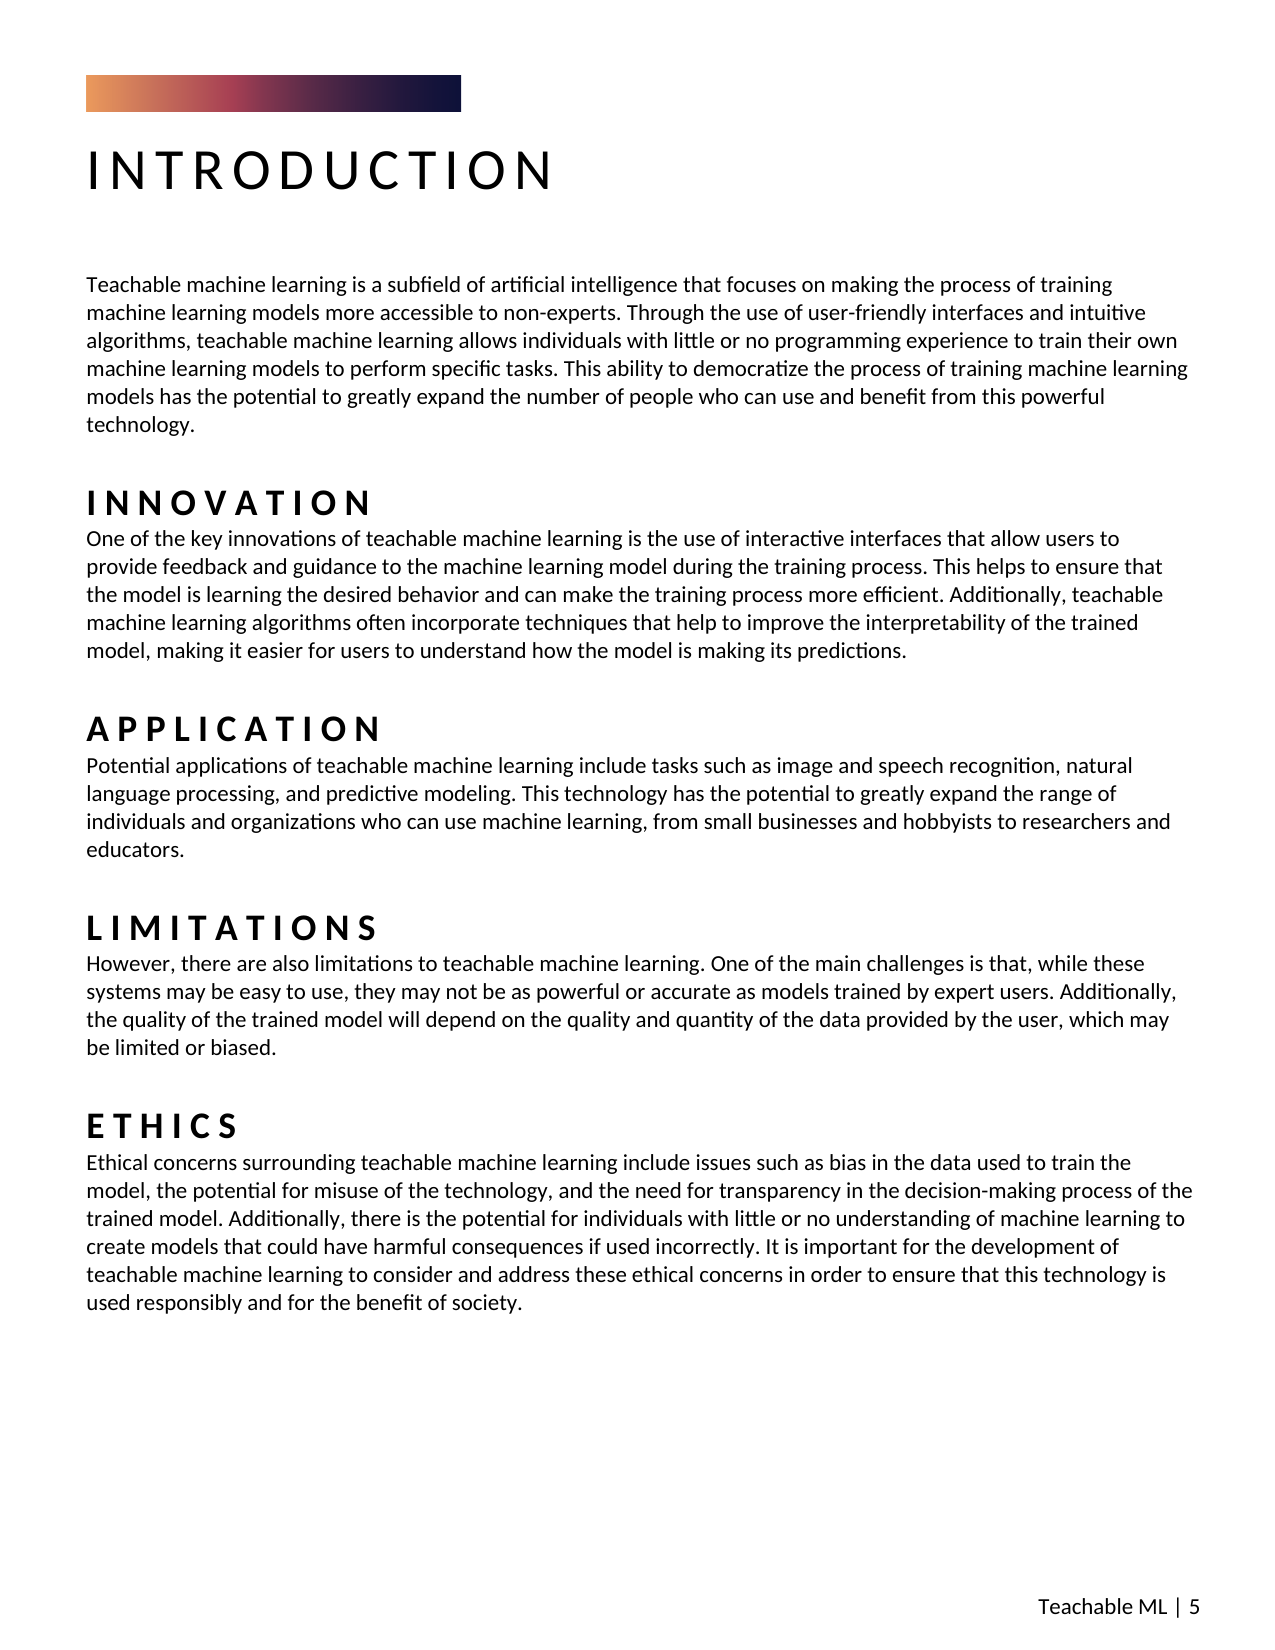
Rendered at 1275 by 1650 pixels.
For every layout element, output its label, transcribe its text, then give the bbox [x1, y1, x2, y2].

table_header [75, 75, 1209, 120]
table_cell Teachable machine learning is a subfield of artificial intelligence that focuses on making the process of training machine learning models more accessible to non-experts. Through the use of user-friendly interfaces and intuitive algorithms, teachable machine learning allows individuals with little or no programming experience to train their own machine learning models to perform specific tasks. This ability to democratize the process of training machine learning models has the potential to greatly expand the number of people who can use and benefit from this powerful technology. Innovation One of the key innovations of teachable machine learning is the use of interactive interfaces that allow users to provide feedback and guidance to the machine learning model during the training process. This helps to ensure that the model is learning the desired behavior and can make the training process more efficient. Additionally, teachable machine learning algorithms often incorporate techniques that help to improve the interpretability of the trained model, making it easier for users to understand how the model is making its predictions. Application Potential applications of teachable machine learning include tasks such as image and speech recognition, natural language processing, and predictive modeling. This technology has the potential to greatly expand the range of individuals and organizations who can use machine learning, from small businesses and hobbyists to researchers and educators. Limitations However, there are also limitations to teachable machine learning. One of the main challenges is that, while these systems may be easy to use, they may not be as powerful or accurate as models trained by expert users. Additionally, the quality of the trained model will depend on the quality and quantity of the data provided by the user, which may be limited or biased. Ethics Ethical concerns surrounding teachable machine learning include issues such as bias in the data used to train the model, the potential for misuse of the technology, and the need for transparency in the decision-making process of the trained model. Additionally, there is the potential for individuals with little or no understanding of machine learning to create models that could have harmful consequences if used incorrectly. It is important for the development of teachable machine learning to consider and address these ethical concerns in order to ensure that this technology is used responsibly and for the benefit of society. [75, 270, 1209, 1316]
table_cell [75, 120, 1209, 270]
picture [86, 75, 462, 112]
